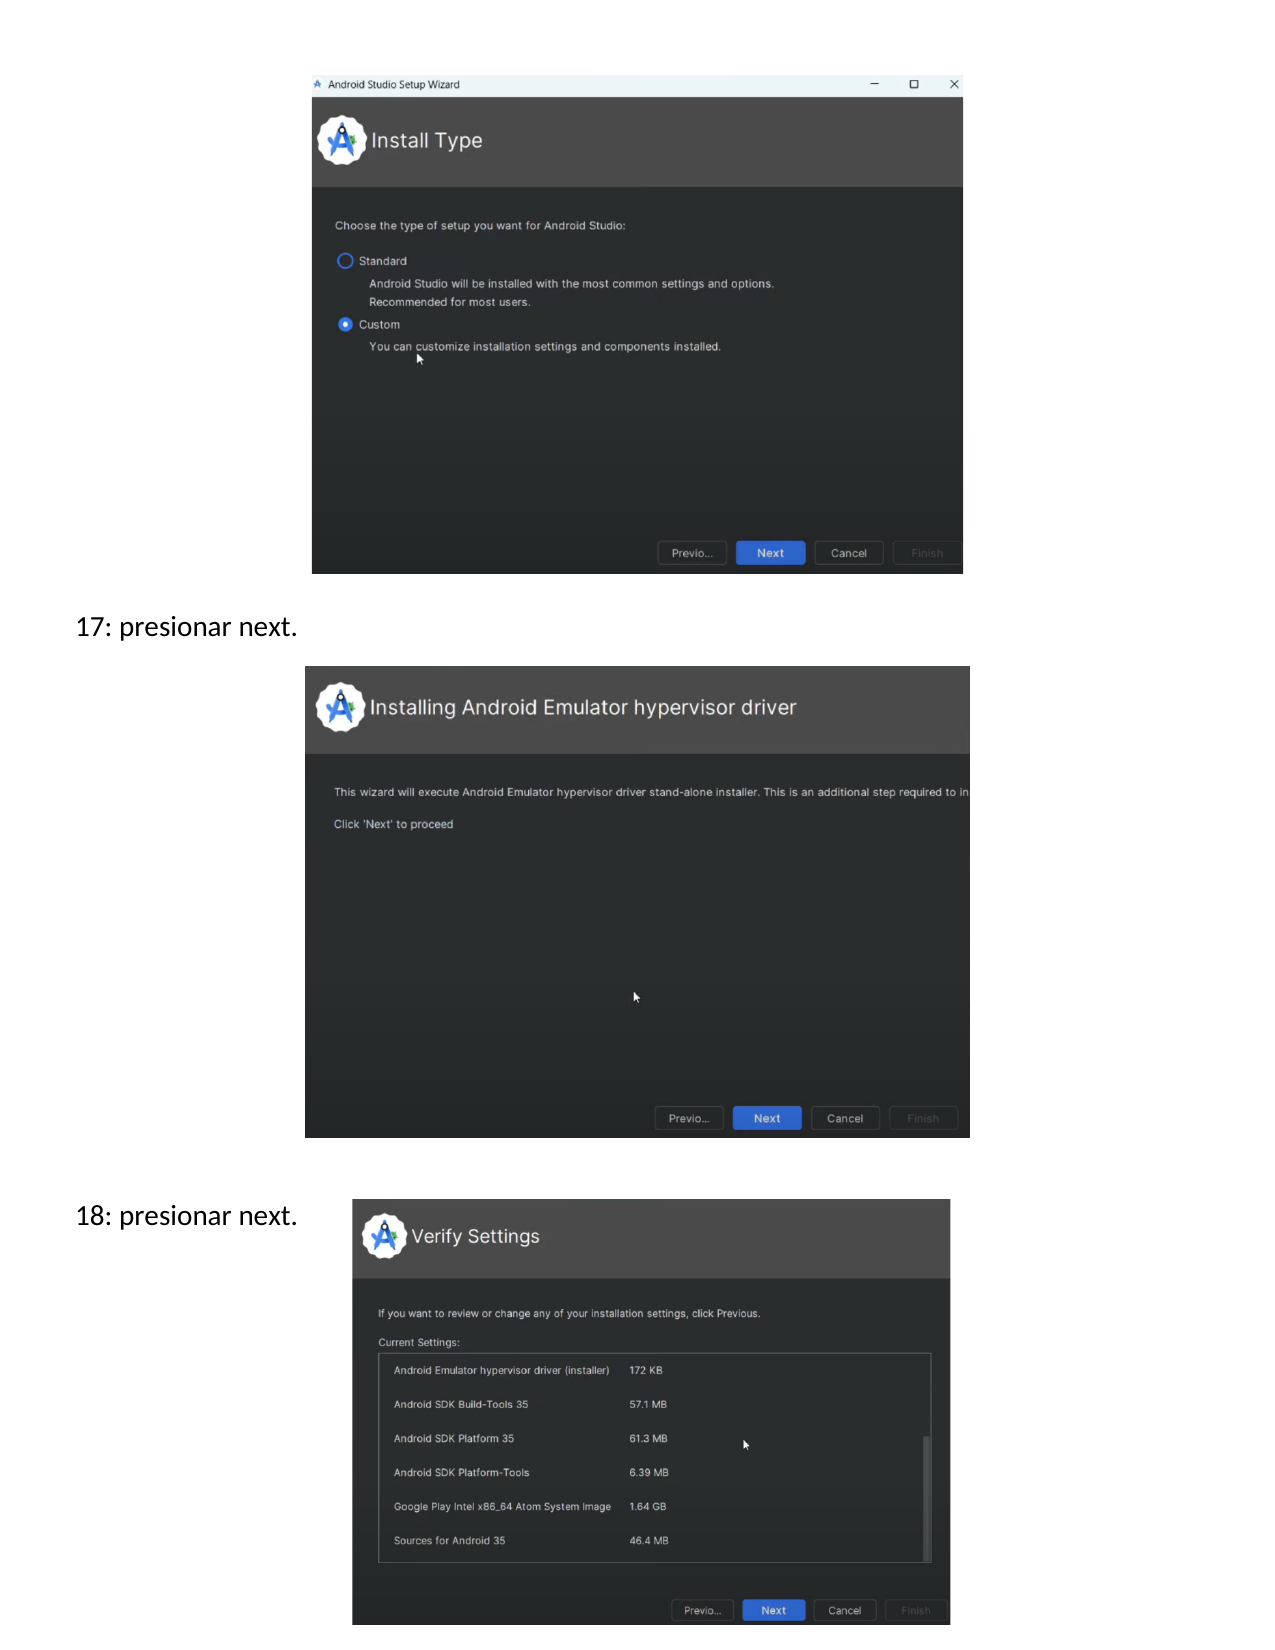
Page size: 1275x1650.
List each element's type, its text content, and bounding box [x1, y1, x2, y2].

picture [305, 666, 970, 1138]
text 17: presionar next. [75, 608, 1200, 644]
text 18: presionar next. [75, 1197, 1200, 1233]
picture [352, 1199, 951, 1625]
picture [311, 75, 964, 574]
